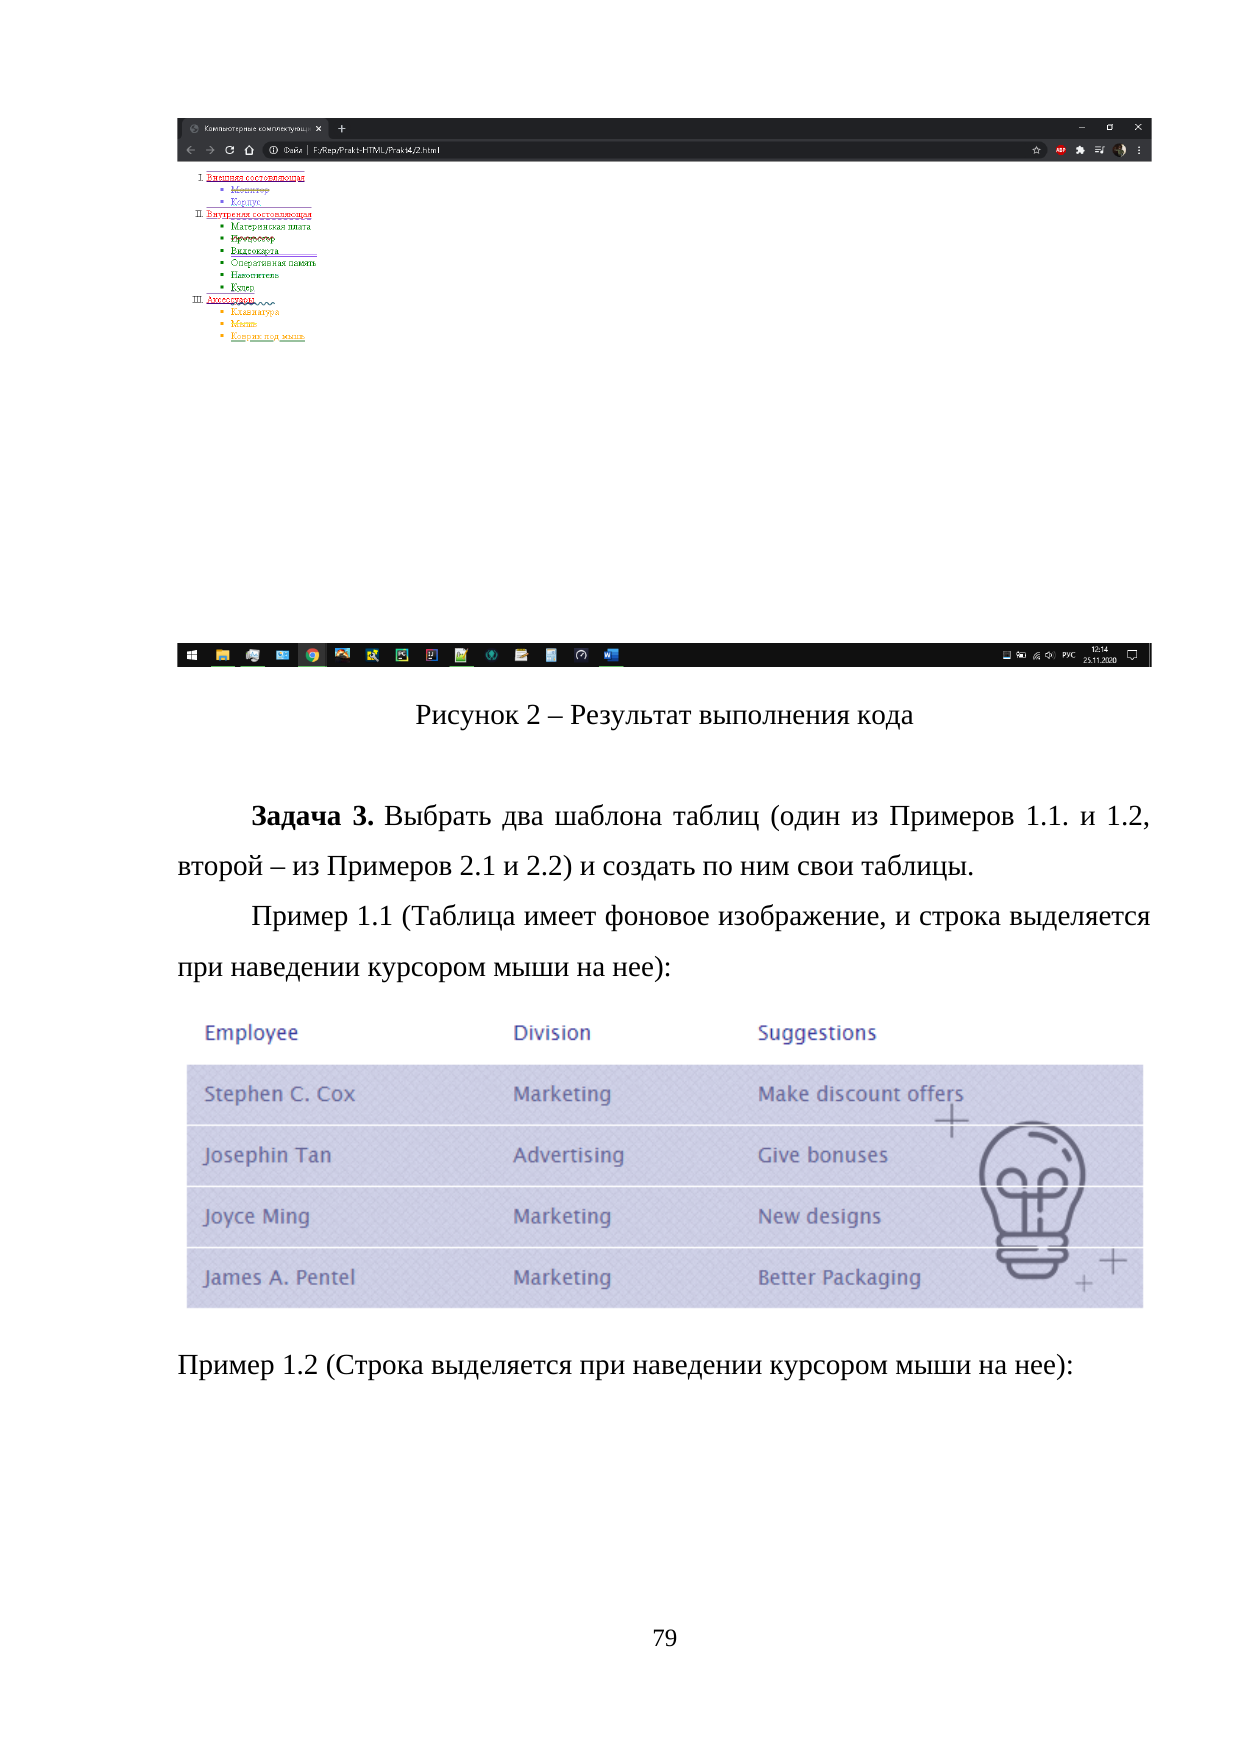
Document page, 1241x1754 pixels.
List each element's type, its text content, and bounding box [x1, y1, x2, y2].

text Задача 3. Выбрать два шаблона таблиц (один из Примеров 1.1. и 1.2, второй – из Примеров 2.1 и 2.2) и создать по ним свои таблицы. [177, 798, 1152, 882]
picture [177, 118, 1152, 667]
text Пример 1.2 (Строка выделяется при наведении курсором мыши на нее): [177, 1347, 1152, 1381]
text Пример 1.1 (Таблица имеет фоновое изображение, и строка выделяется при наведении курсором мыши на нее): [177, 898, 1152, 982]
picture [177, 999, 1152, 1317]
text Рисунок 2 – Результат выполнения кода [177, 697, 1152, 731]
